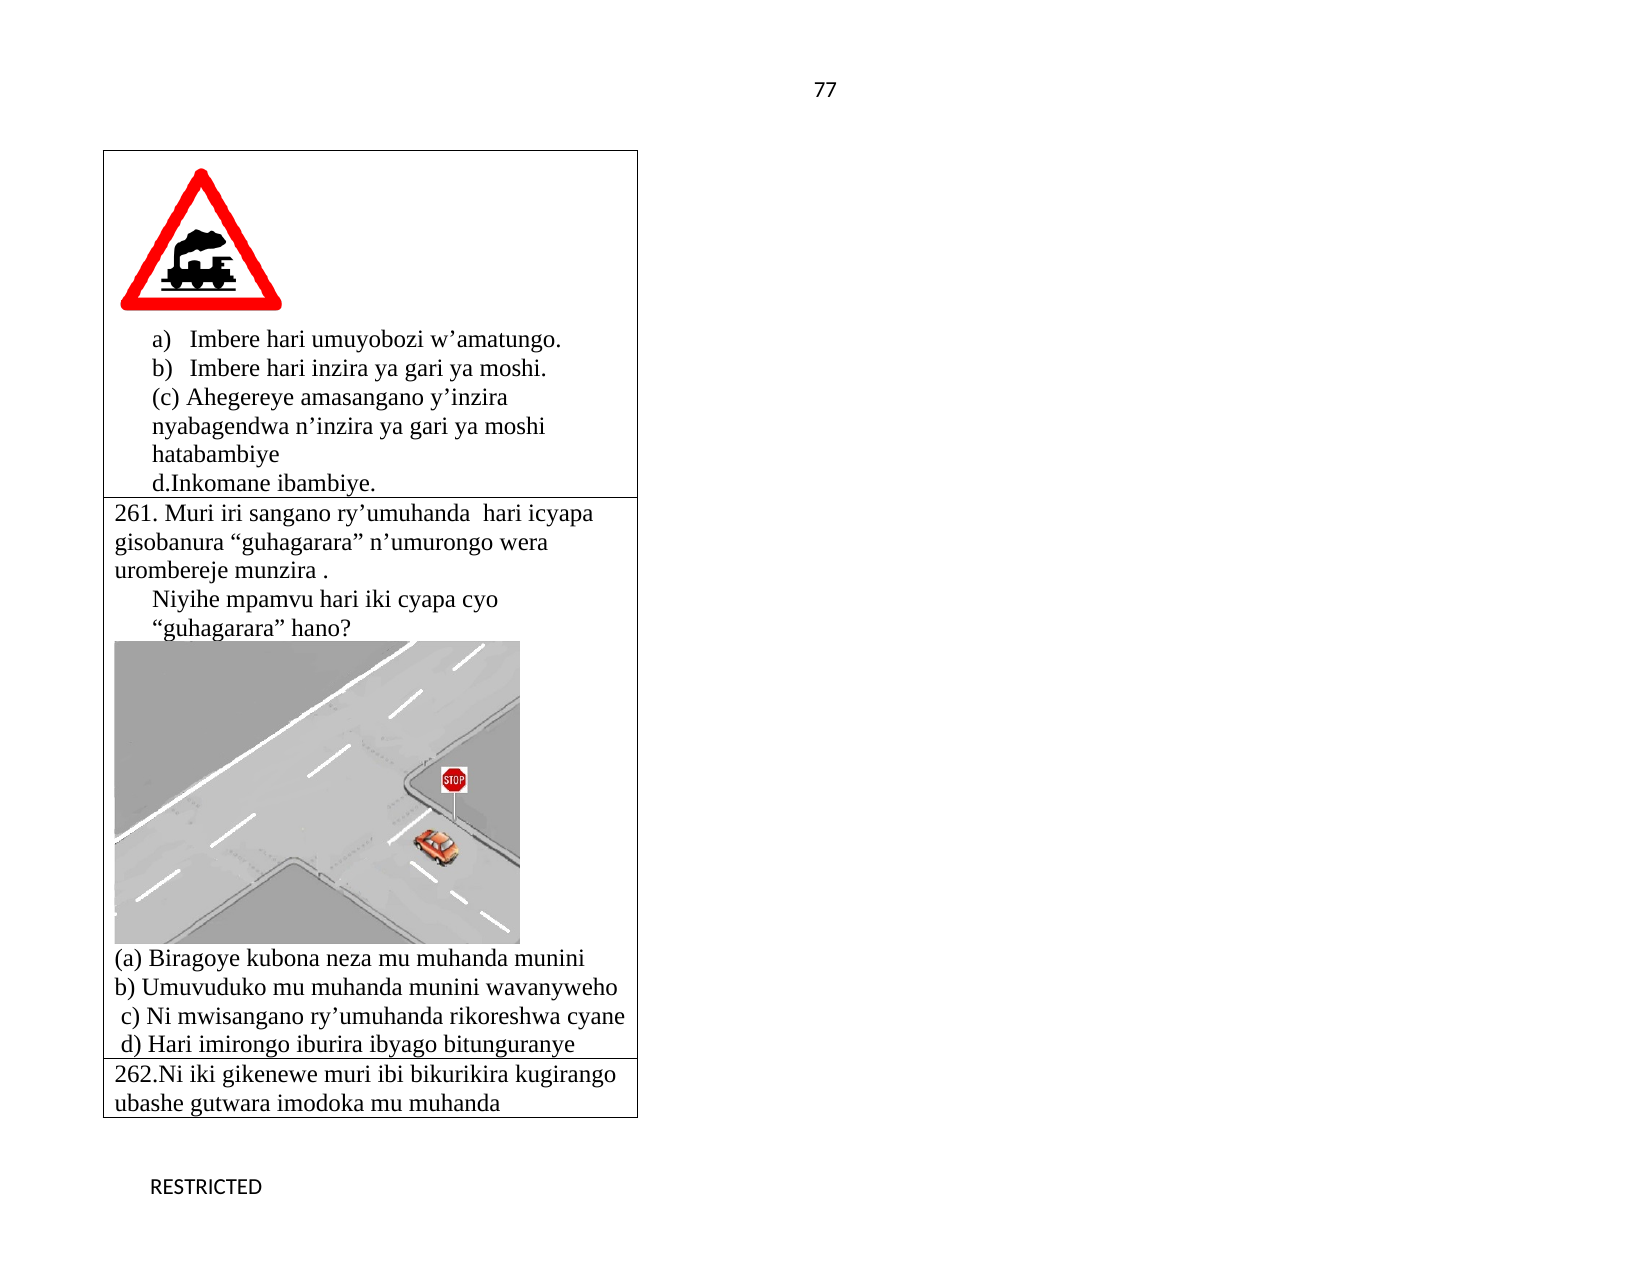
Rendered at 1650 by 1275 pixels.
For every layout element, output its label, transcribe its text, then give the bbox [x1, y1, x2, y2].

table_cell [104, 1059, 637, 1117]
table_cell 261. Muri iri sangano ry’umuhanda hari icyapa gisobanura “guhagarara” n’umurongo wera urombereje munzira . Niyihe mpamvu hari iki cyapa cyo “guhagarara” hano? (a) Biragoye kubona neza mu muhanda munini b) Umuvuduko mu muhanda munini wavanyweho c) Ni mwisangano ry’umuhanda rikoreshwa cyane d) Hari imirongo iburira ibyago bitunguranye [104, 498, 637, 1058]
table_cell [104, 151, 637, 497]
picture [114, 641, 520, 944]
picture [114, 151, 288, 325]
